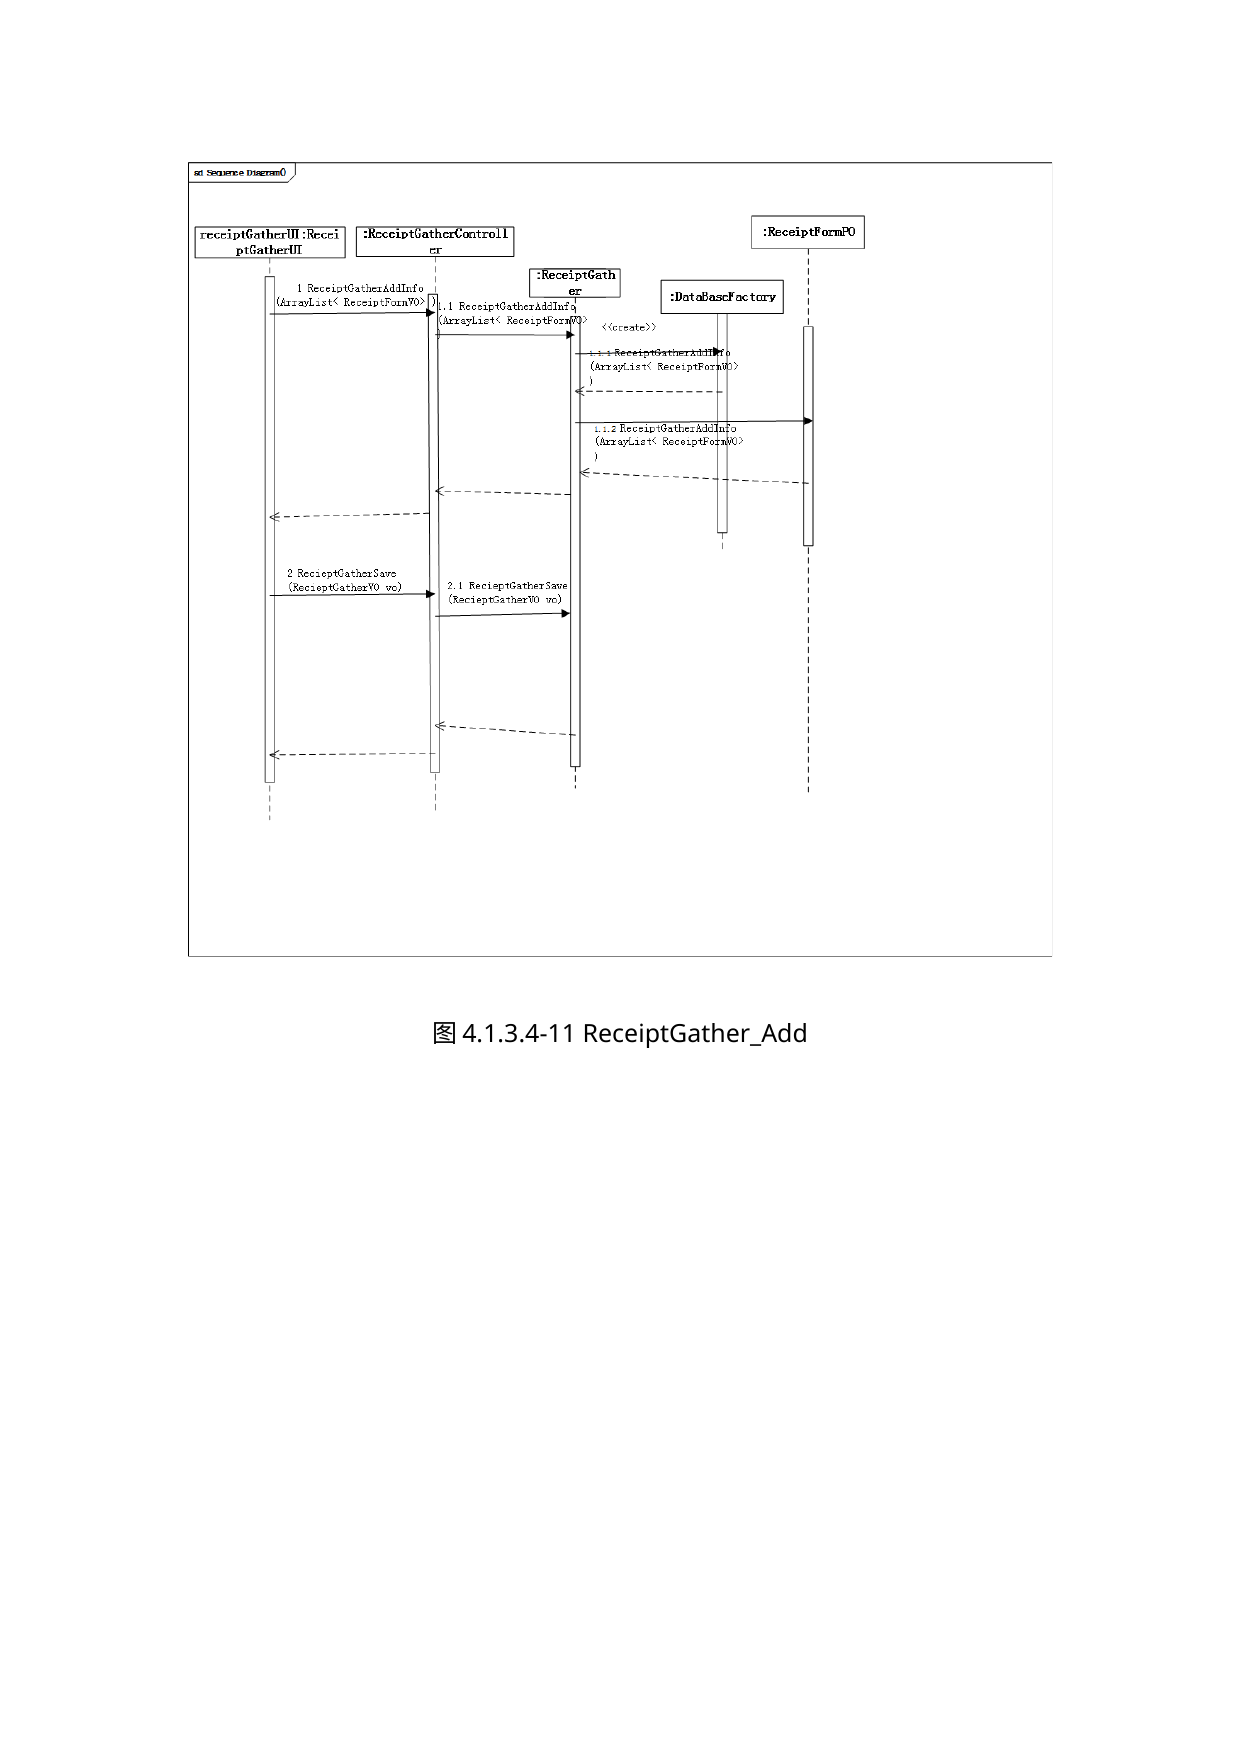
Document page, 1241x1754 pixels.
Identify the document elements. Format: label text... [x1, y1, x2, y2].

text 图4.1.3.4-11 ReceiptGather_Add [187, 999, 1053, 1064]
picture [187, 162, 1053, 957]
